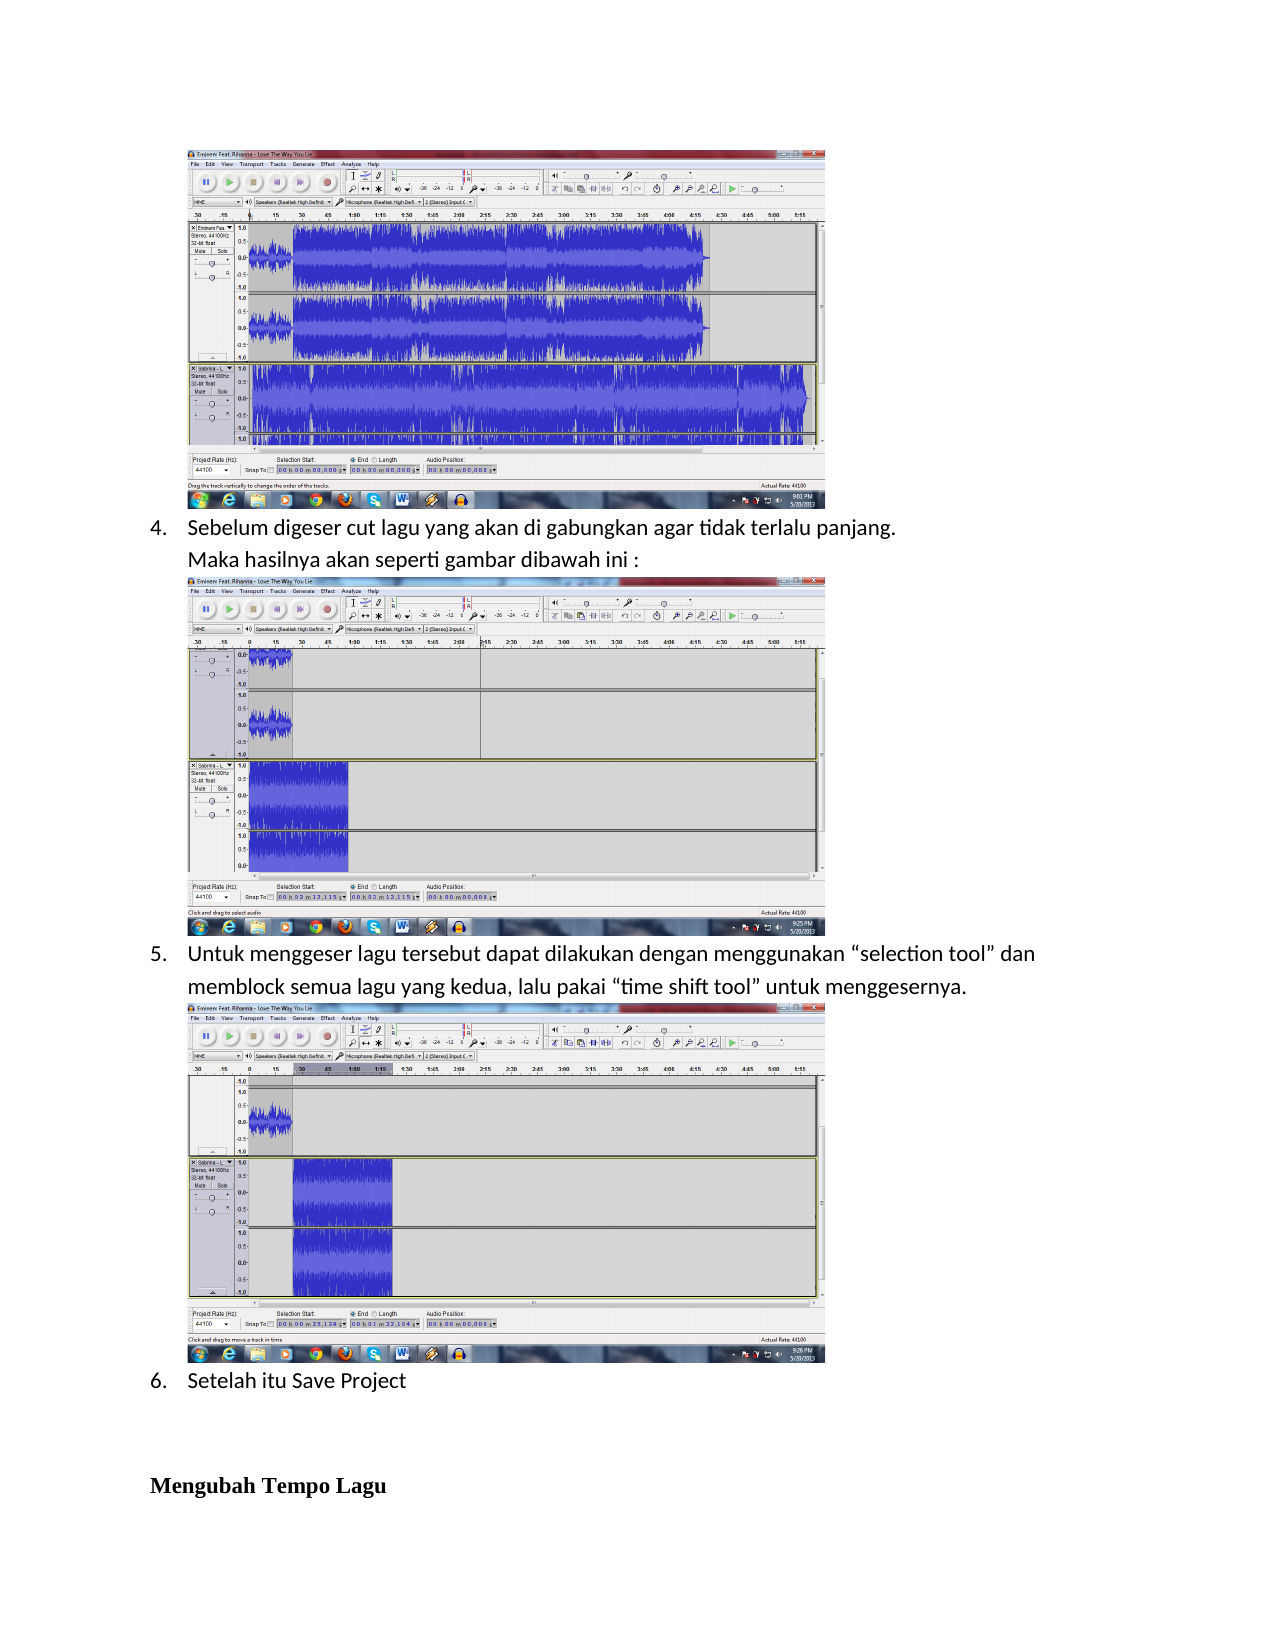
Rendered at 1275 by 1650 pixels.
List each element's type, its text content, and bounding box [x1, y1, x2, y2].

list Maka hasilnya akan seperti gambar dibawah ini : [187, 545, 1125, 573]
picture [187, 1003, 826, 1363]
picture [187, 577, 826, 936]
list Sebelum digeser cut lagu yang akan di gabungkan agar tidak terlalu panjang. [150, 513, 1125, 541]
text Mengubah Tempo Lagu [150, 1473, 1125, 1499]
picture [187, 150, 826, 509]
list Untuk menggeser lagu tersebut dapat dilakukan dengan menggunakan “selection tool” dan memblock semua lagu yang kedua, lalu pakai “time shift tool” untuk menggesernya. [150, 939, 1125, 1000]
list Setelah itu Save Project [150, 1367, 1125, 1394]
